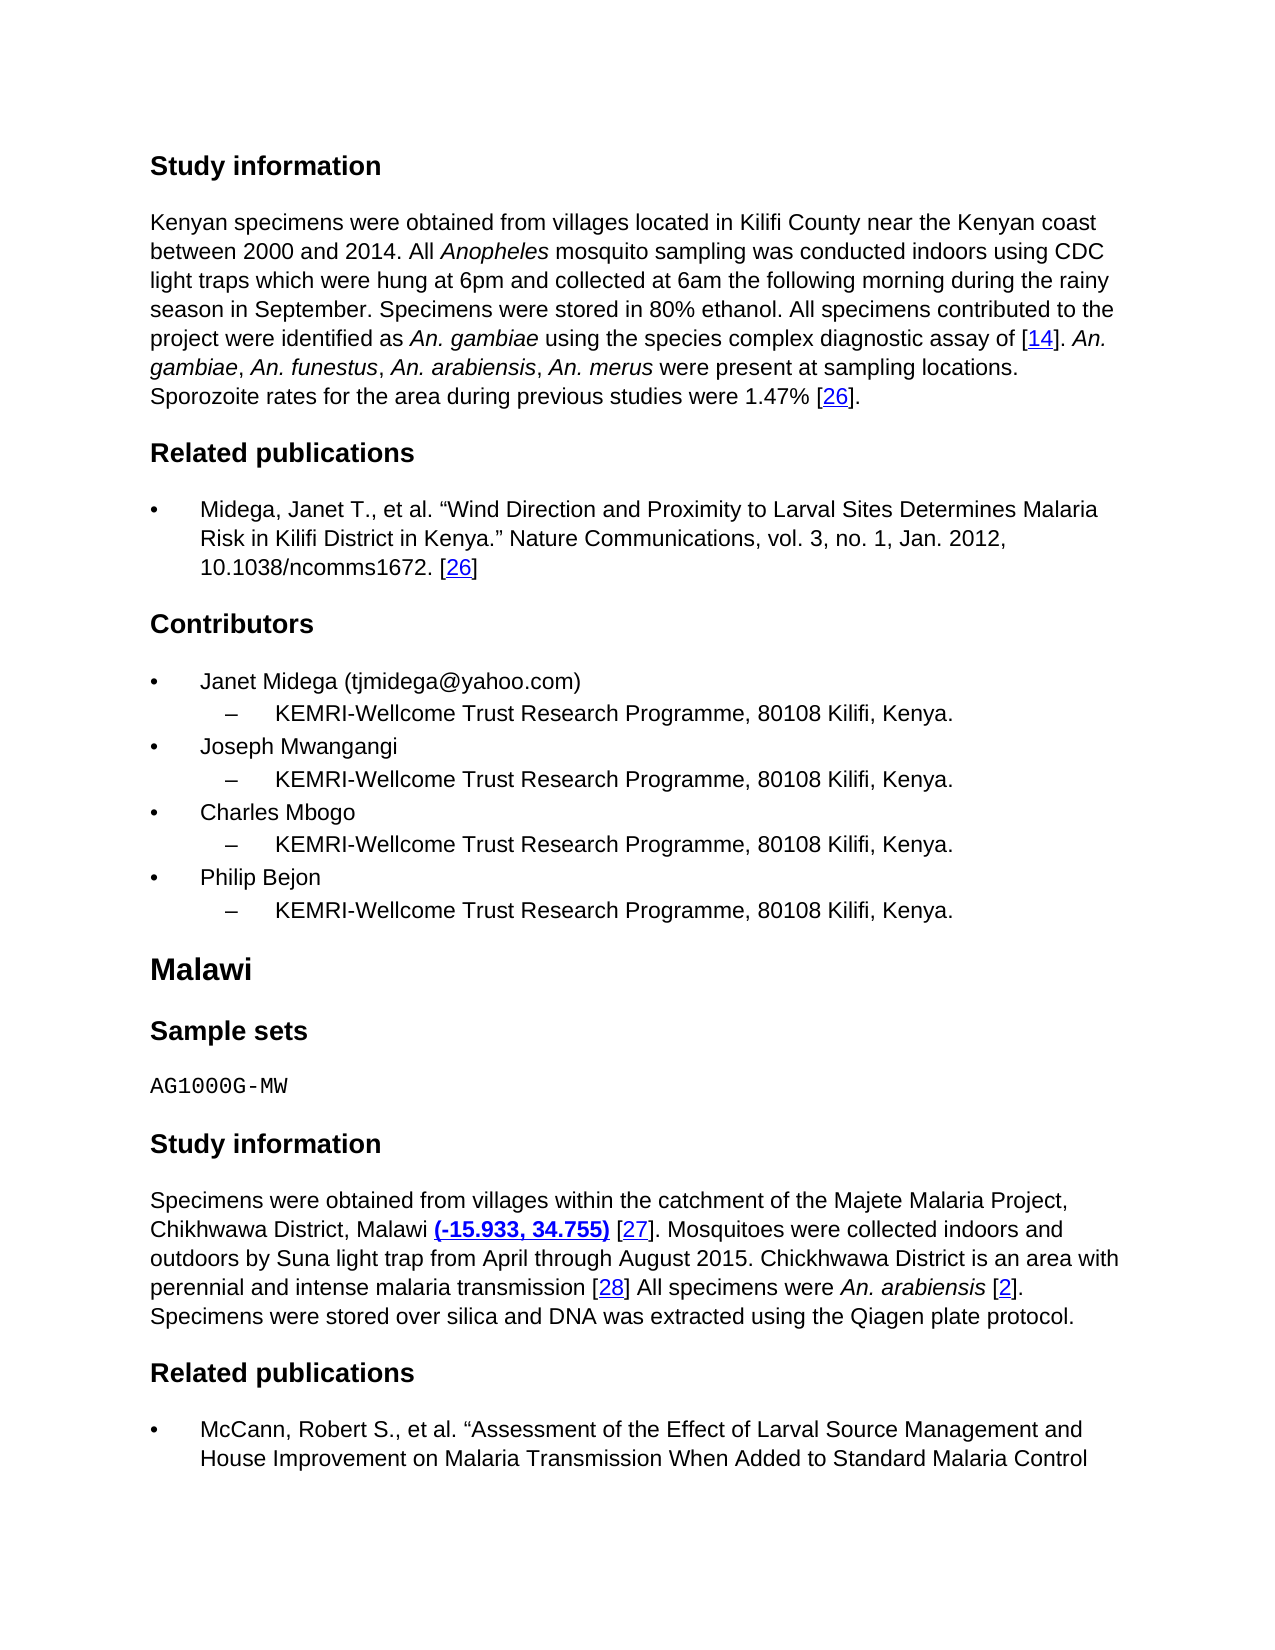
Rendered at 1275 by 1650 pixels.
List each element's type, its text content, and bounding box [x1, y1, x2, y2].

subtitle Study information [150, 150, 1125, 181]
list KEMRI-Wellcome Trust Research Programme, 80108 Kilifi, Kenya. [225, 766, 1125, 792]
list KEMRI-Wellcome Trust Research Programme, 80108 Kilifi, Kenya. [225, 700, 1125, 727]
list Janet Midega (tjmidega@yahoo.com) [150, 668, 1125, 694]
list Joseph Mwangangi [150, 733, 1125, 759]
text AG1000G-MW [150, 1074, 1125, 1100]
subtitle Related publications [150, 1357, 1125, 1388]
list KEMRI-Wellcome Trust Research Programme, 80108 Kilifi, Kenya. [225, 831, 1125, 858]
text Kenyan specimens were obtained from villages located in Kilifi County near the Kenyan coast between 2000 and 2014. All Anopheles mosquito sampling was conducted indoors using CDC light traps which were hung at 6pm and collected at 6am the following morning during the rainy season in September. Specimens were stored in 80% ethanol. All specimens contributed to the project were identified as An. gambiae using the species complex diagnostic assay of [14]. An. gambiae, An. funestus, An. arabiensis, An. merus were present at sampling locations. Sporozoite rates for the area during previous studies were 1.47% [26]. [150, 209, 1125, 409]
subtitle Study information [150, 1128, 1125, 1159]
list Charles Mbogo [150, 798, 1125, 825]
text Specimens were obtained from villages within the catchment of the Majete Malaria Project, Chikhwawa District, Malawi (-15.933, 34.755) [27]. Mosquitoes were collected indoors and outdoors by Suna light trap from April through August 2015. Chickhwawa District is an area with perennial and intense malaria transmission [28] All specimens were An. arabiensis [2]. Specimens were stored over silica and DNA was extracted using the Qiagen plate protocol. [150, 1187, 1125, 1329]
subtitle Sample sets [150, 1015, 1125, 1046]
subtitle Related publications [150, 437, 1125, 468]
list Philip Bejon [150, 864, 1125, 890]
subtitle Malawi [150, 951, 1125, 987]
list KEMRI-Wellcome Trust Research Programme, 80108 Kilifi, Kenya. [225, 897, 1125, 923]
list Midega, Janet T., et al. “Wind Direction and Proximity to Larval Sites Determines Malaria Risk in Kilifi District in Kenya.” Nature Communications, vol. 3, no. 1, Jan. 2012, 10.1038/ncomms1672. [26] [150, 496, 1125, 581]
subtitle Contributors [150, 608, 1125, 639]
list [150, 1416, 1125, 1472]
